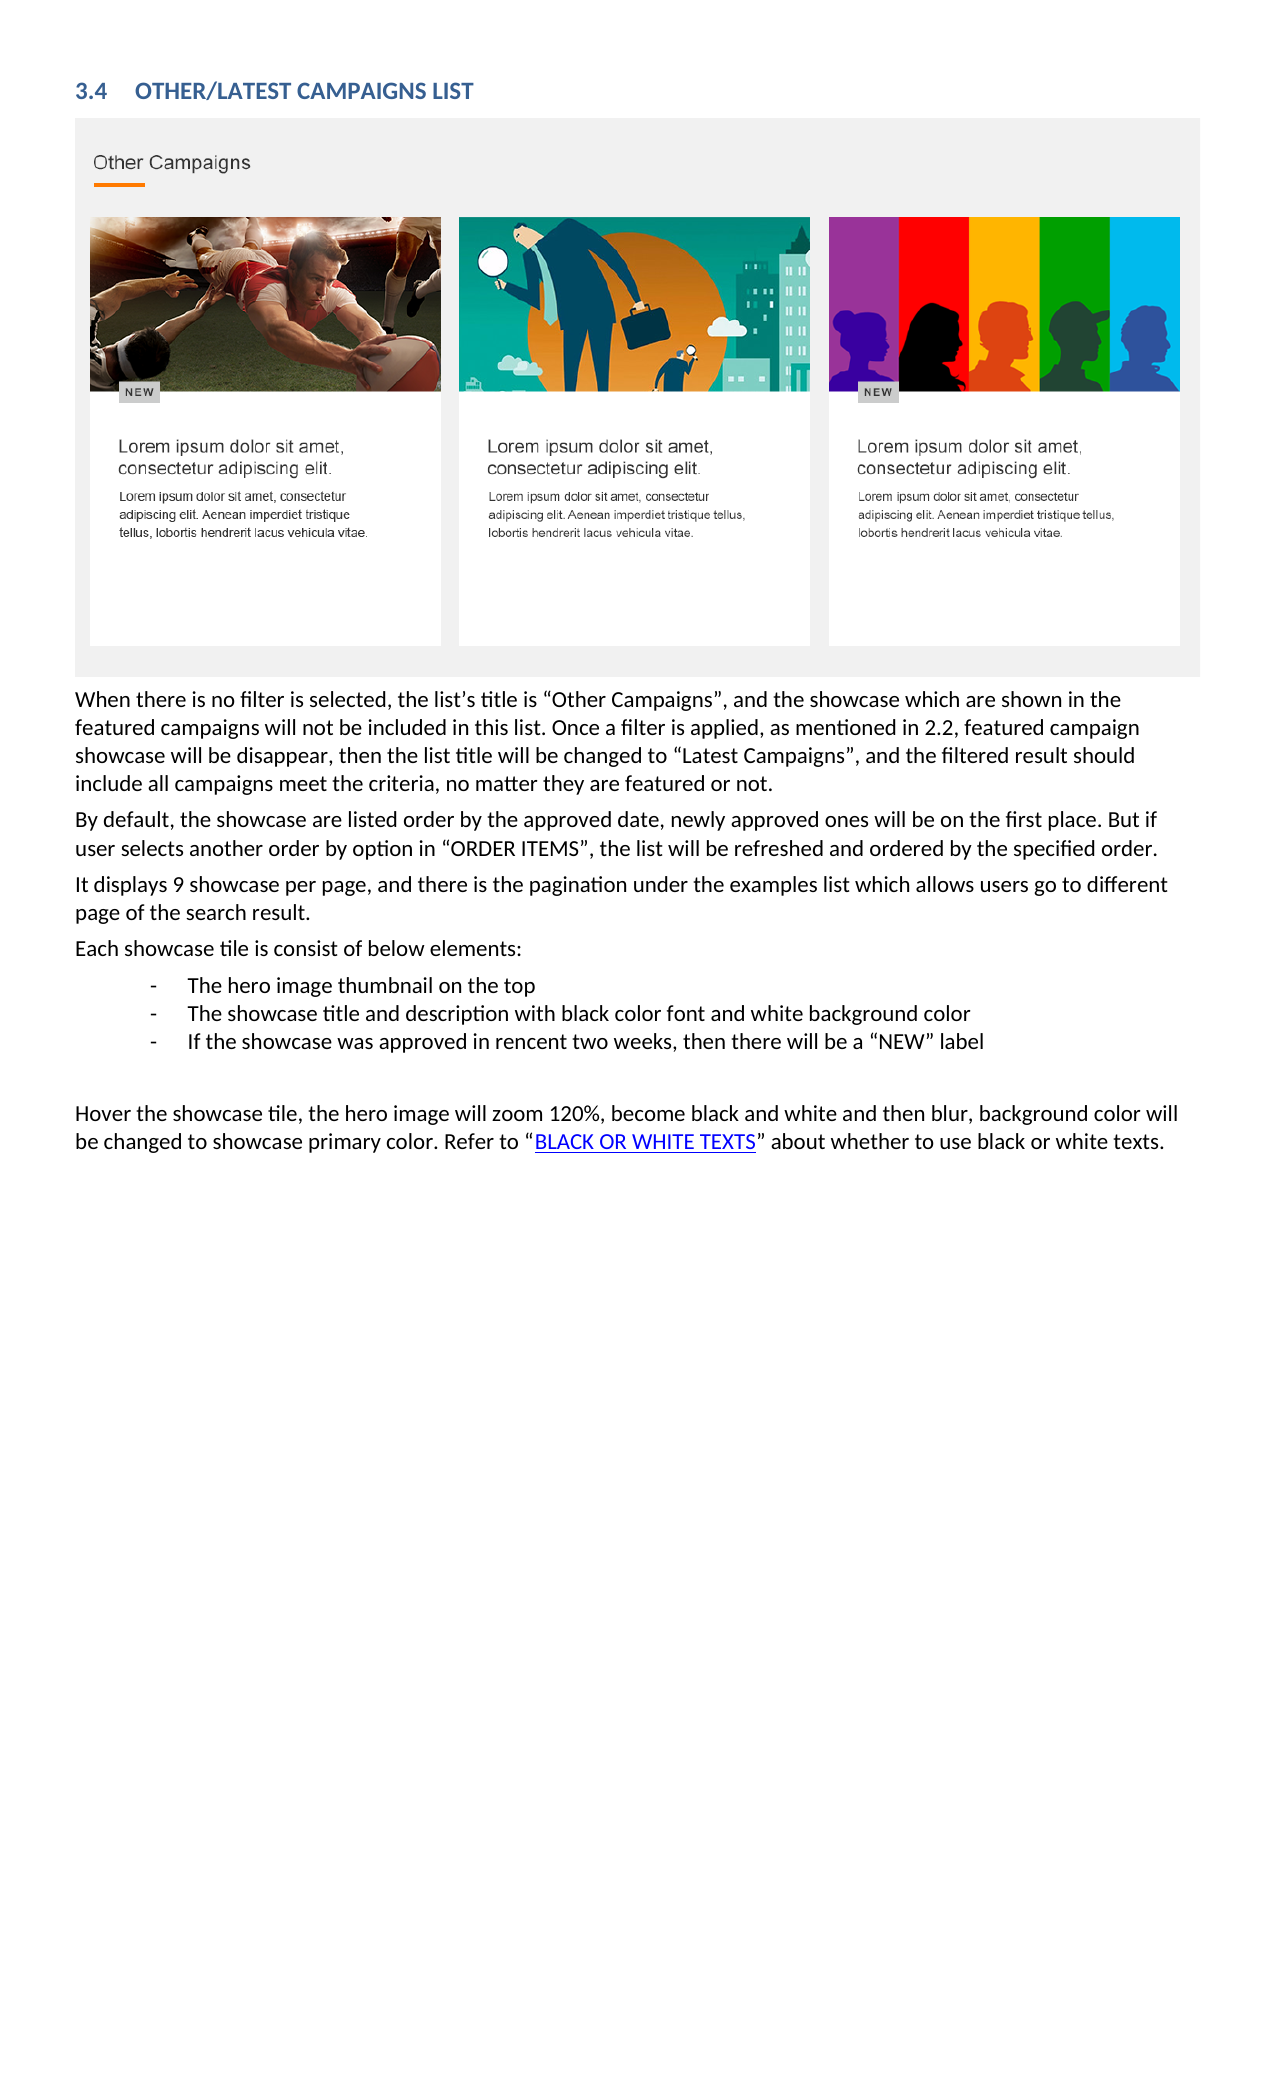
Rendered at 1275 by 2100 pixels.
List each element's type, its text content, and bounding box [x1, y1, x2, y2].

list The showcase title and description with black color font and white background color [150, 999, 1200, 1027]
list If the showcase was approved in rencent two weeks, then there will be a “NEW” label [150, 1027, 1200, 1055]
text Each showcase tile is consist of below elements: [75, 934, 1200, 962]
text It displays 9 showcase per page, and there is the pagination under the examples list which allows users go to different page of the search result. [75, 870, 1200, 926]
picture [75, 118, 1200, 677]
text By default, the showcase are listed order by the approved date, newly approved ones will be on the first place. But if user selects another order by option in “ORDER ITEMS”, the list will be refreshed and ordered by the specified order. [75, 806, 1200, 862]
list The hero image thumbnail on the top [150, 971, 1200, 999]
text Hover the showcase tile, the hero image will zoom 120%, become black and white and then blur, background color will be changed to showcase primary color. Refer to “BLACK OR WHITE TEXTS” about whether to use black or white texts. [75, 1099, 1200, 1156]
subtitle OTHER/LATEST CAMPAIGNS LIST [75, 75, 1200, 106]
text When there is no filter is selected, the list’s title is “Other Campaigns”, and the showcase which are shown in the featured campaigns will not be included in this list. Once a filter is applied, as mentioned in 2.2, featured campaign showcase will be disappear, then the list title will be changed to “Latest Campaigns”, and the filtered result should include all campaigns meet the criteria, no matter they are featured or not. [75, 685, 1200, 797]
